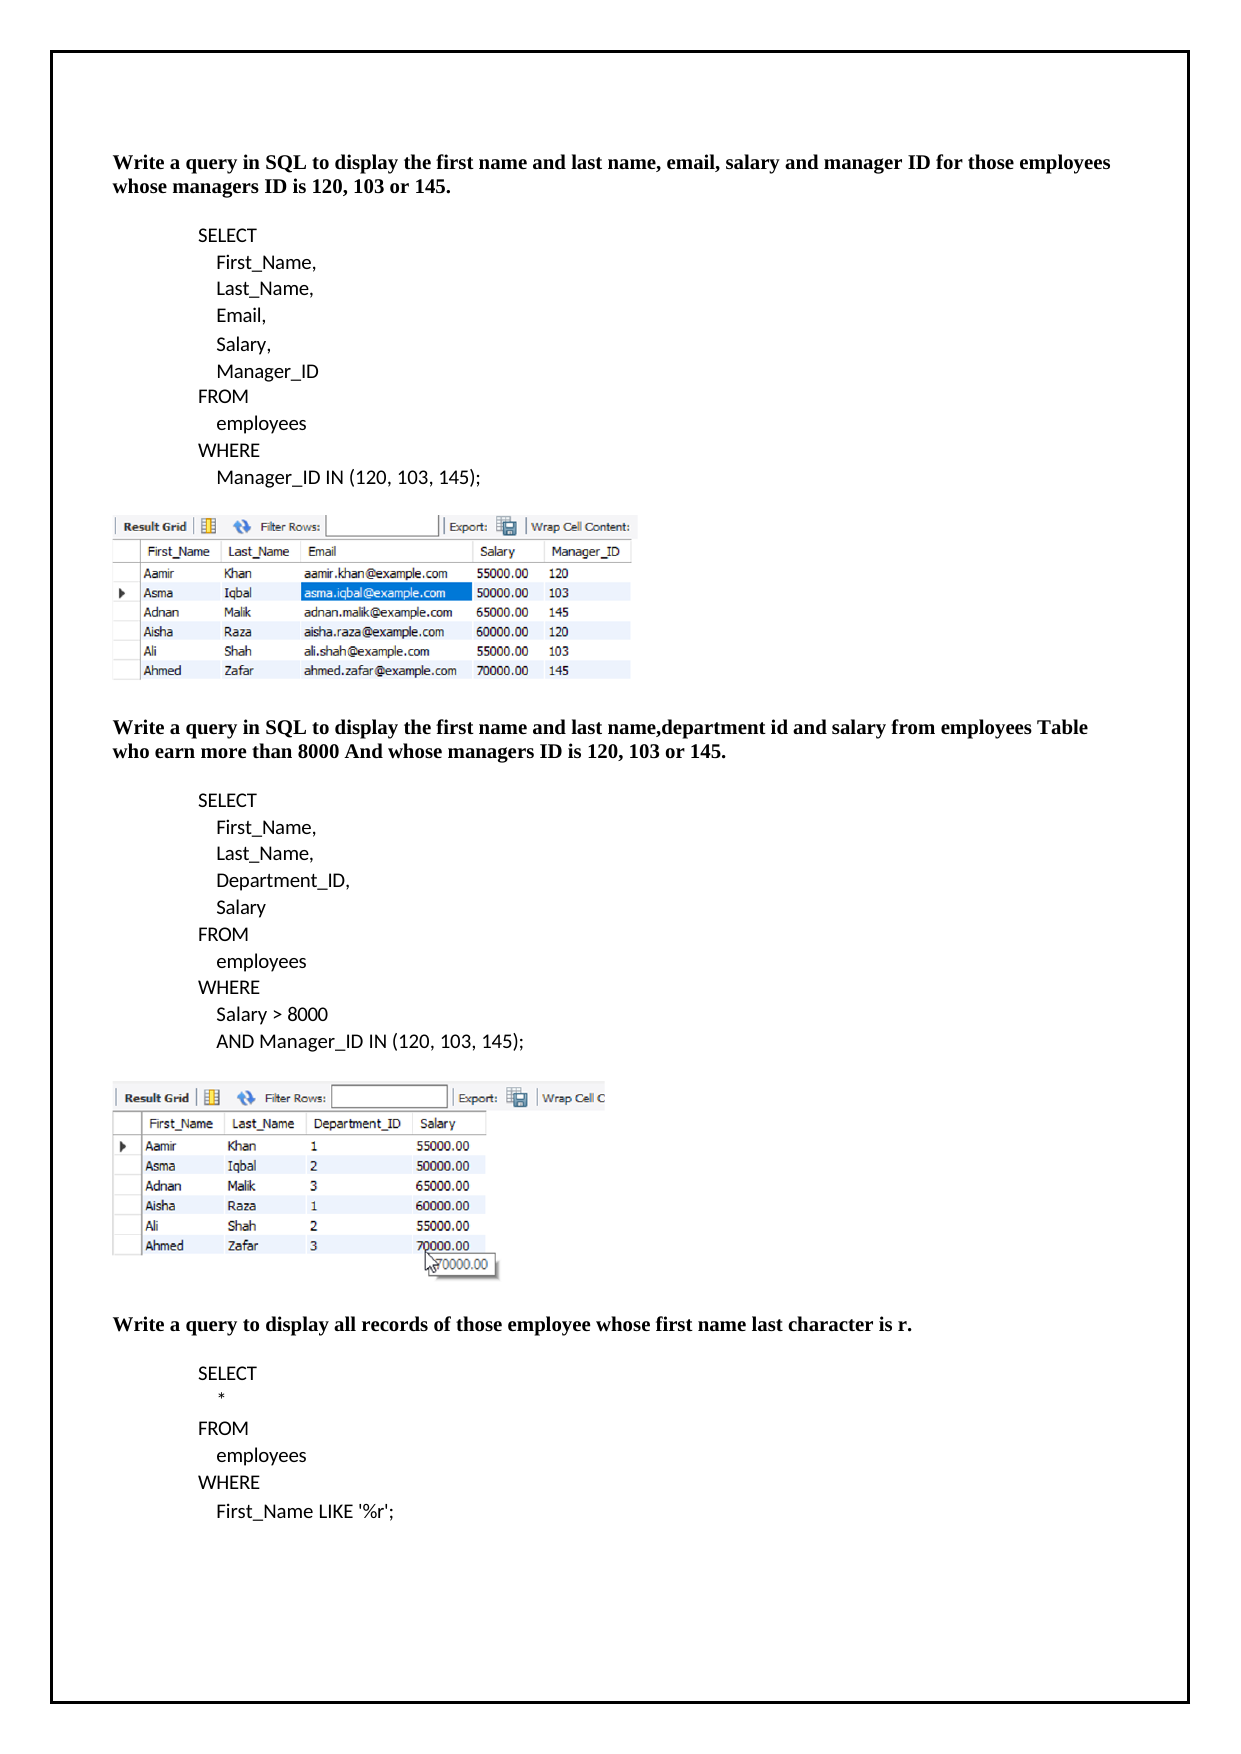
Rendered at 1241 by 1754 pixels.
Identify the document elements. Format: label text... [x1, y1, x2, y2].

text Manager_ID IN (120, 103, 145); [216, 464, 1128, 489]
text FROM [198, 384, 1128, 409]
text Salary > 8000 [216, 1001, 1128, 1027]
text SELECT [198, 1360, 1128, 1386]
picture [112, 1081, 605, 1289]
text SELECT [198, 787, 1128, 812]
text AND Manager_ID IN (120, 103, 145); [216, 1028, 1128, 1054]
text Write a query in SQL to display the first name and last name,department id and salary from employees Table who earn more than 8000 And whose managers ID is 120, 103 or 145. [112, 715, 1122, 763]
text employees WHERE [198, 948, 373, 1000]
text FROM [198, 921, 1128, 946]
text SELECT [198, 222, 1128, 248]
text Write a query to display all records of those employee whose first name last character is r. [112, 1312, 1122, 1336]
text employees WHERE [198, 410, 373, 462]
picture [112, 515, 638, 691]
text employees WHERE [198, 1443, 373, 1495]
text First_Name, Last_Name, Department_ID, Salary [216, 814, 373, 919]
text Salary, Manager_ID [216, 331, 373, 383]
text Write a query in SQL to display the first name and last name, email, salary and manager ID for those employees whose managers ID is 120, 103 or 145. [112, 150, 1122, 198]
text First_Name LIKE '%r'; [216, 1498, 1128, 1524]
text First_Name, Last_Name, Email, [216, 249, 336, 328]
text * [198, 1387, 283, 1413]
text FROM [123, 1416, 283, 1441]
